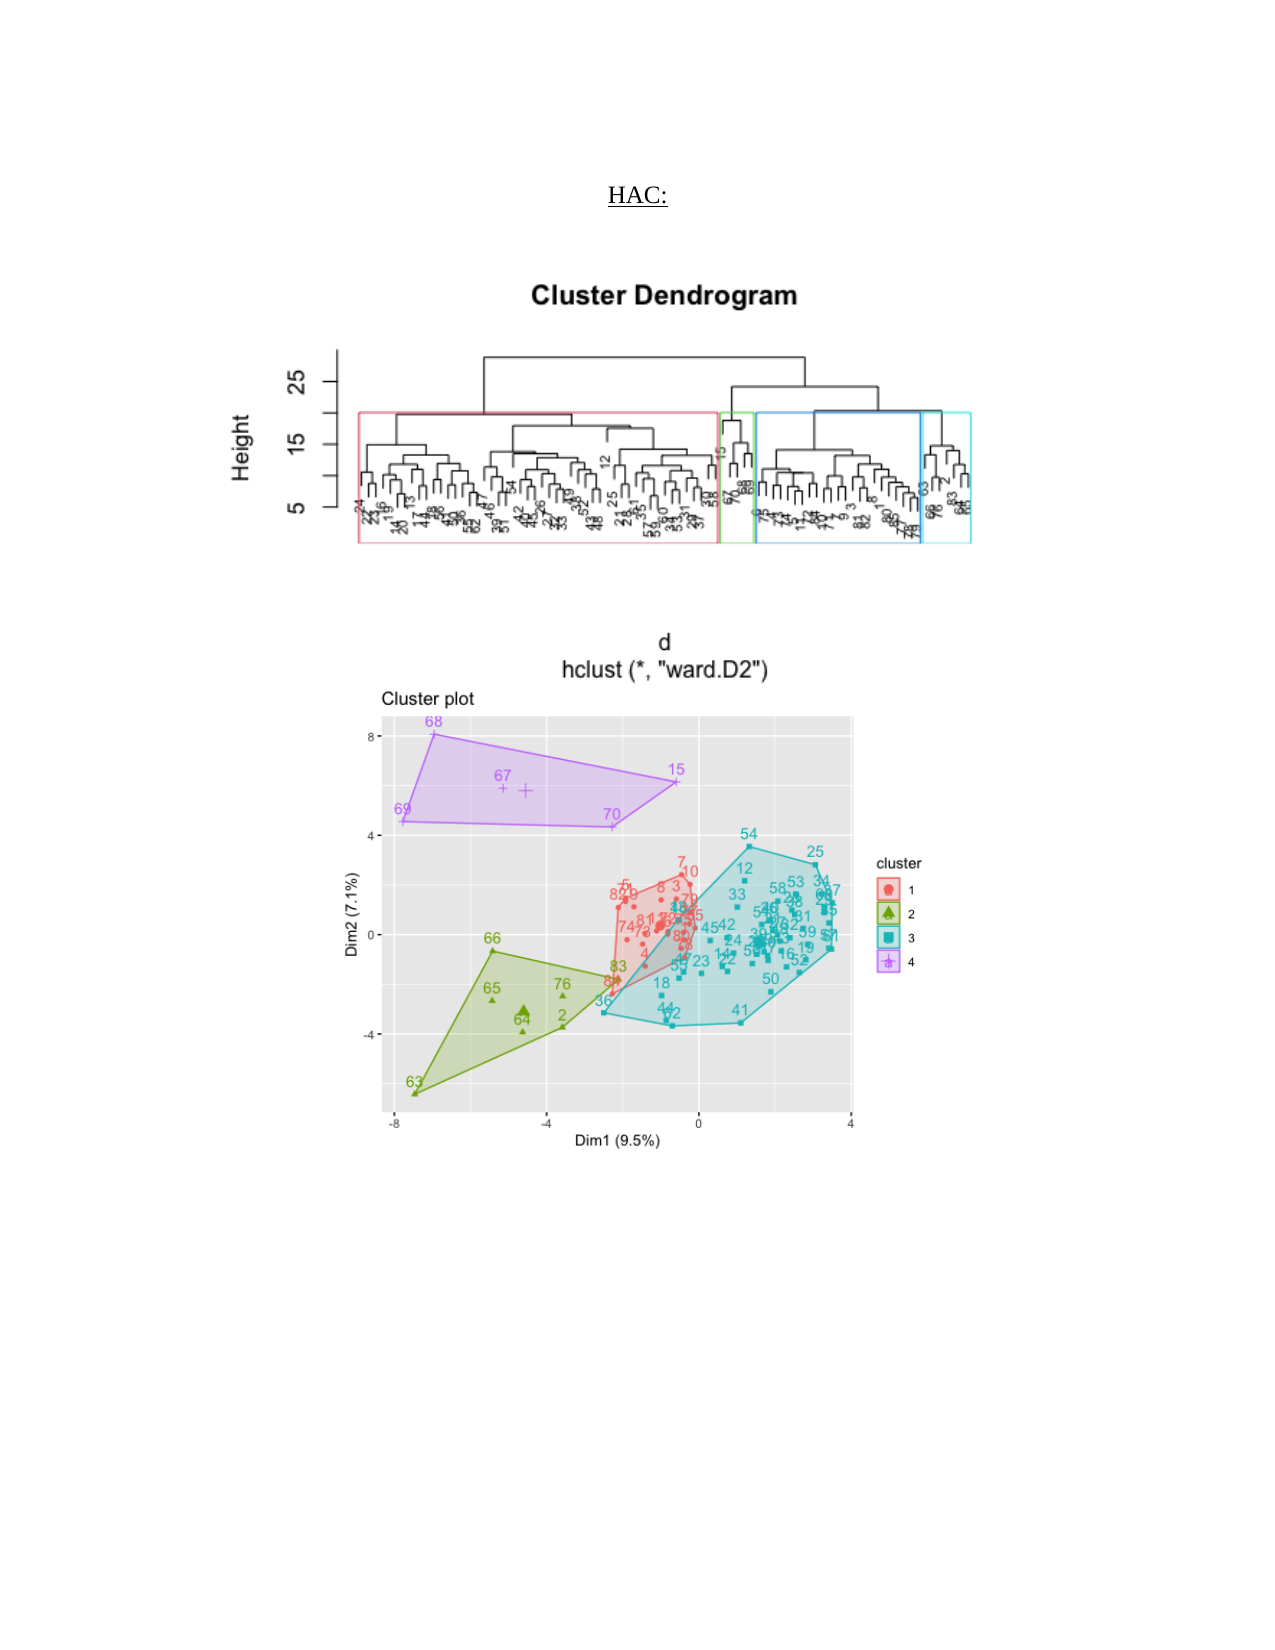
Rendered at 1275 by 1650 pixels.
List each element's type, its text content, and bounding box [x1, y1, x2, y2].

picture [224, 238, 1051, 1156]
text HAC: [150, 181, 1125, 209]
